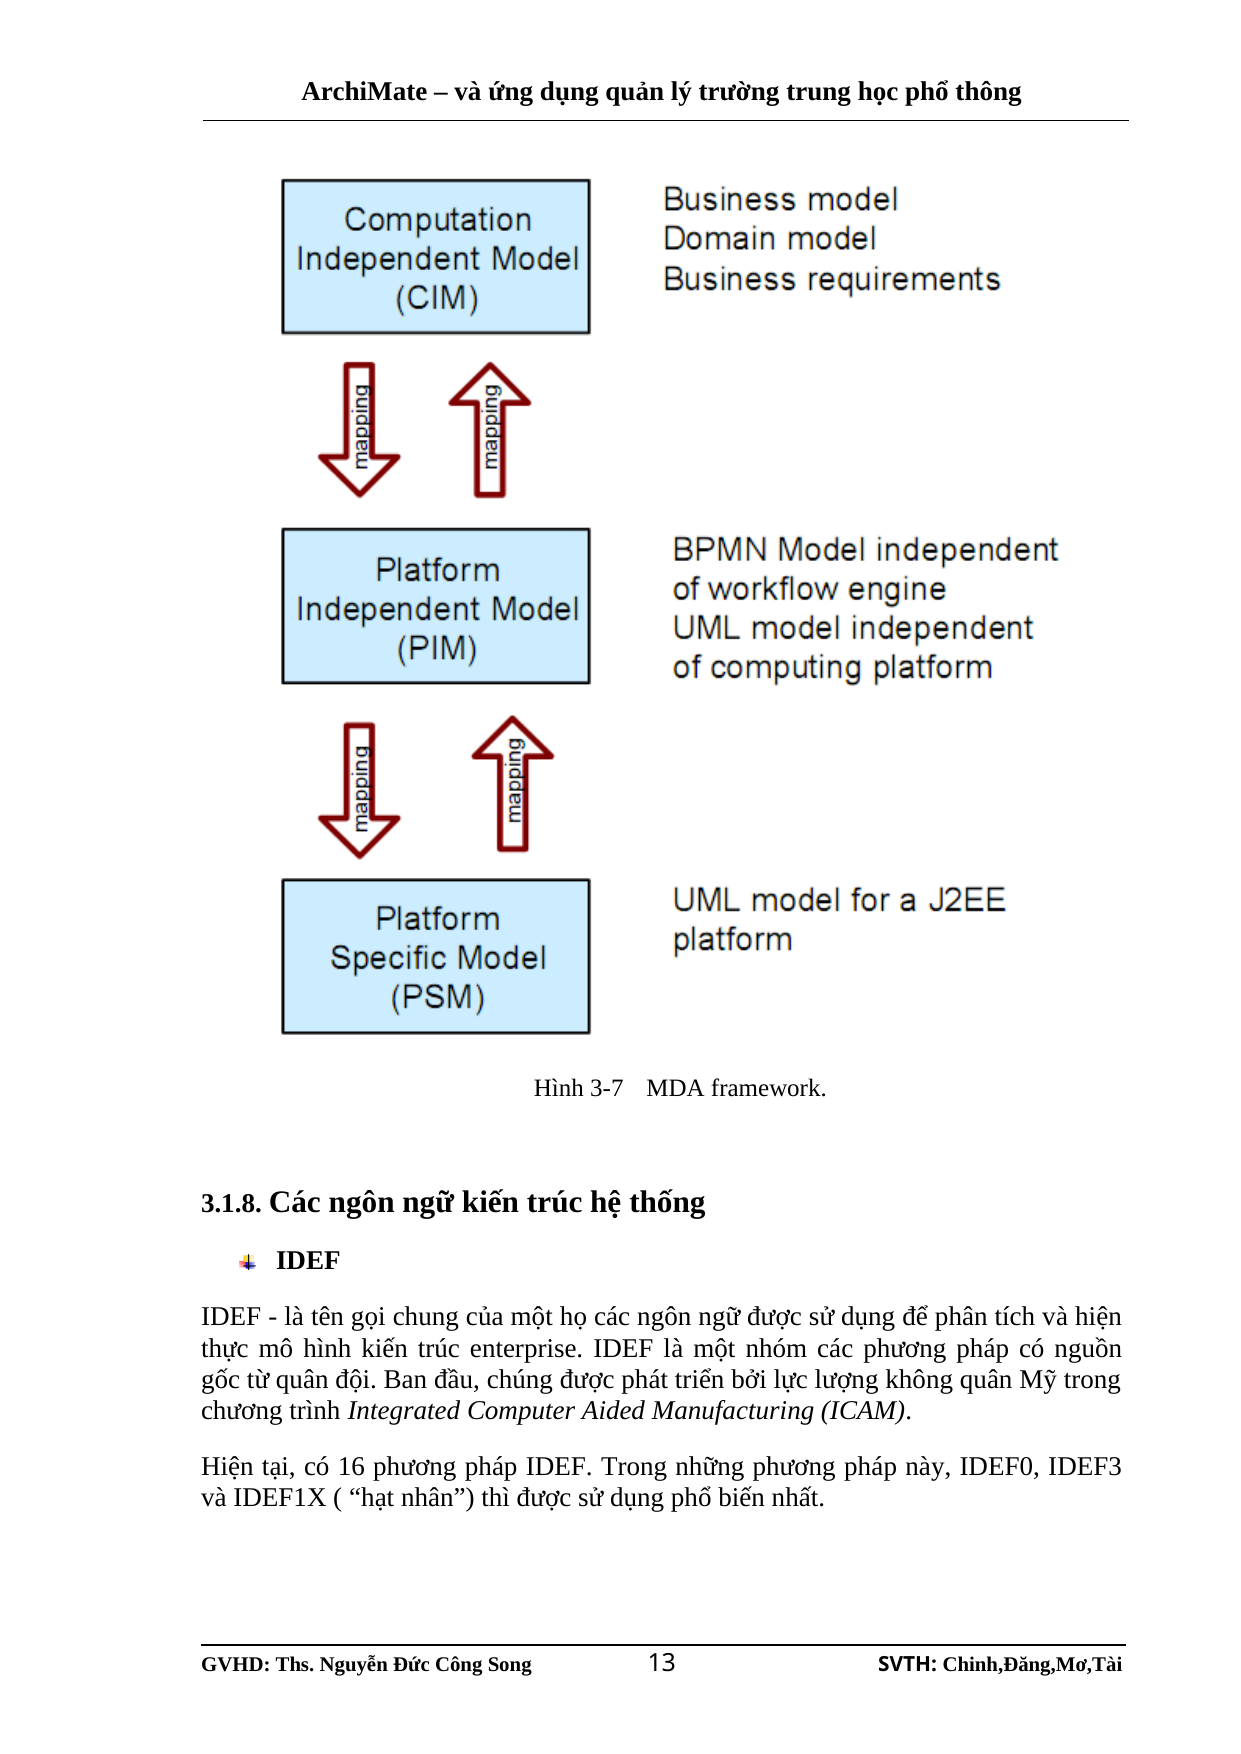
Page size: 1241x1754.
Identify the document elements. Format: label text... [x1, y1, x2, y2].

text Hiện tại, có 16 phương pháp IDEF. Trong những phương pháp này, IDEF0, IDEF3 và IDEF1X ( “hạt nhân”) thì được sử dụng phổ biến nhất. [201, 1450, 1122, 1512]
text IDEF [238, 1244, 1122, 1276]
text MDA framework. [238, 1073, 1122, 1102]
picture [239, 1253, 256, 1270]
list Các ngôn ngữ kiến trúc hệ thống [201, 1183, 1122, 1219]
text IDEF - là tên gọi chung của một họ các ngôn ngữ được sử dụng để phân tích và hiện thực mô hình kiến trúc enterprise. IDEF là một nhóm các phương pháp có nguồn gốc từ quân đội. Ban đầu, chúng được phát triển bởi lực lượng không quân Mỹ trong chương trình Integrated Computer Aided Manufacturing (ICAM). [201, 1301, 1122, 1425]
picture [255, 159, 1068, 1049]
